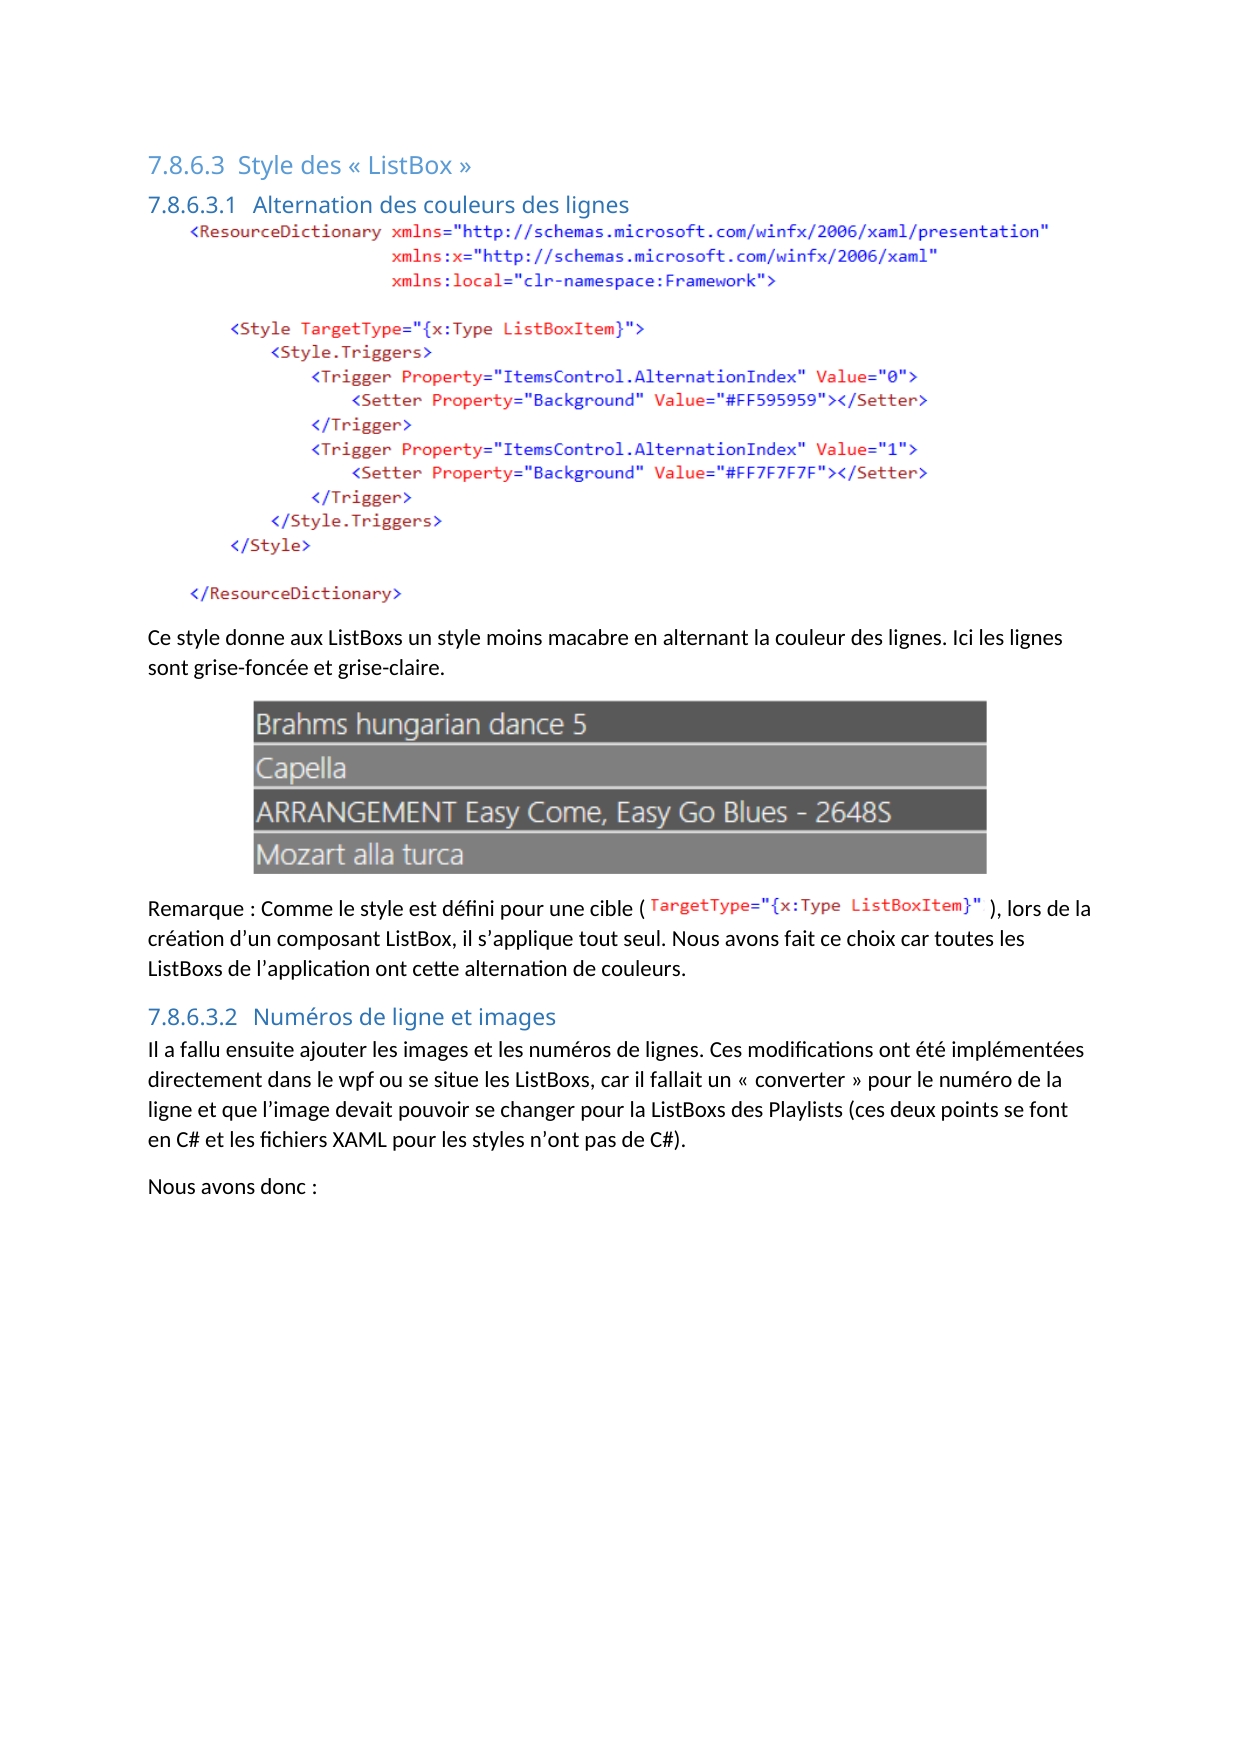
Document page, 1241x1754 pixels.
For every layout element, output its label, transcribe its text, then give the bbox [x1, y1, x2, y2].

picture [189, 222, 1051, 605]
text Il a fallu ensuite ajouter les images et les numéros de lignes. Ces modifications ont été implémentées directement dans le wpf ou se situe les ListBoxs, car il fallait un « converter » pour le numéro de la ligne et que l’image devait pouvoir se changer pour la ListBoxs des Playlists (ces deux points se font en C# et les fichiers XAML pour les styles n’ont pas de C#). [148, 1035, 1093, 1153]
subtitle Style des « ListBox » [148, 148, 1093, 182]
text Nous avons donc : [148, 1172, 1093, 1200]
subtitle Numéros de ligne et images [148, 1001, 1093, 1032]
text Remarque : Comme le style est défini pour une cible ( ), lors de la création d’un composant ListBox, il s’applique tout seul. Nous avons fait ce choix car toutes les ListBoxs de l’application ont cette alternation de couleurs. [148, 893, 1093, 982]
picture [253, 700, 987, 874]
subtitle Alternation des couleurs des lignes [148, 188, 1093, 220]
picture [651, 892, 985, 917]
text Ce style donne aux ListBoxs un style moins macabre en alternant la couleur des lignes. Ici les lignes sont grise-foncée et grise-claire. [148, 623, 1093, 682]
